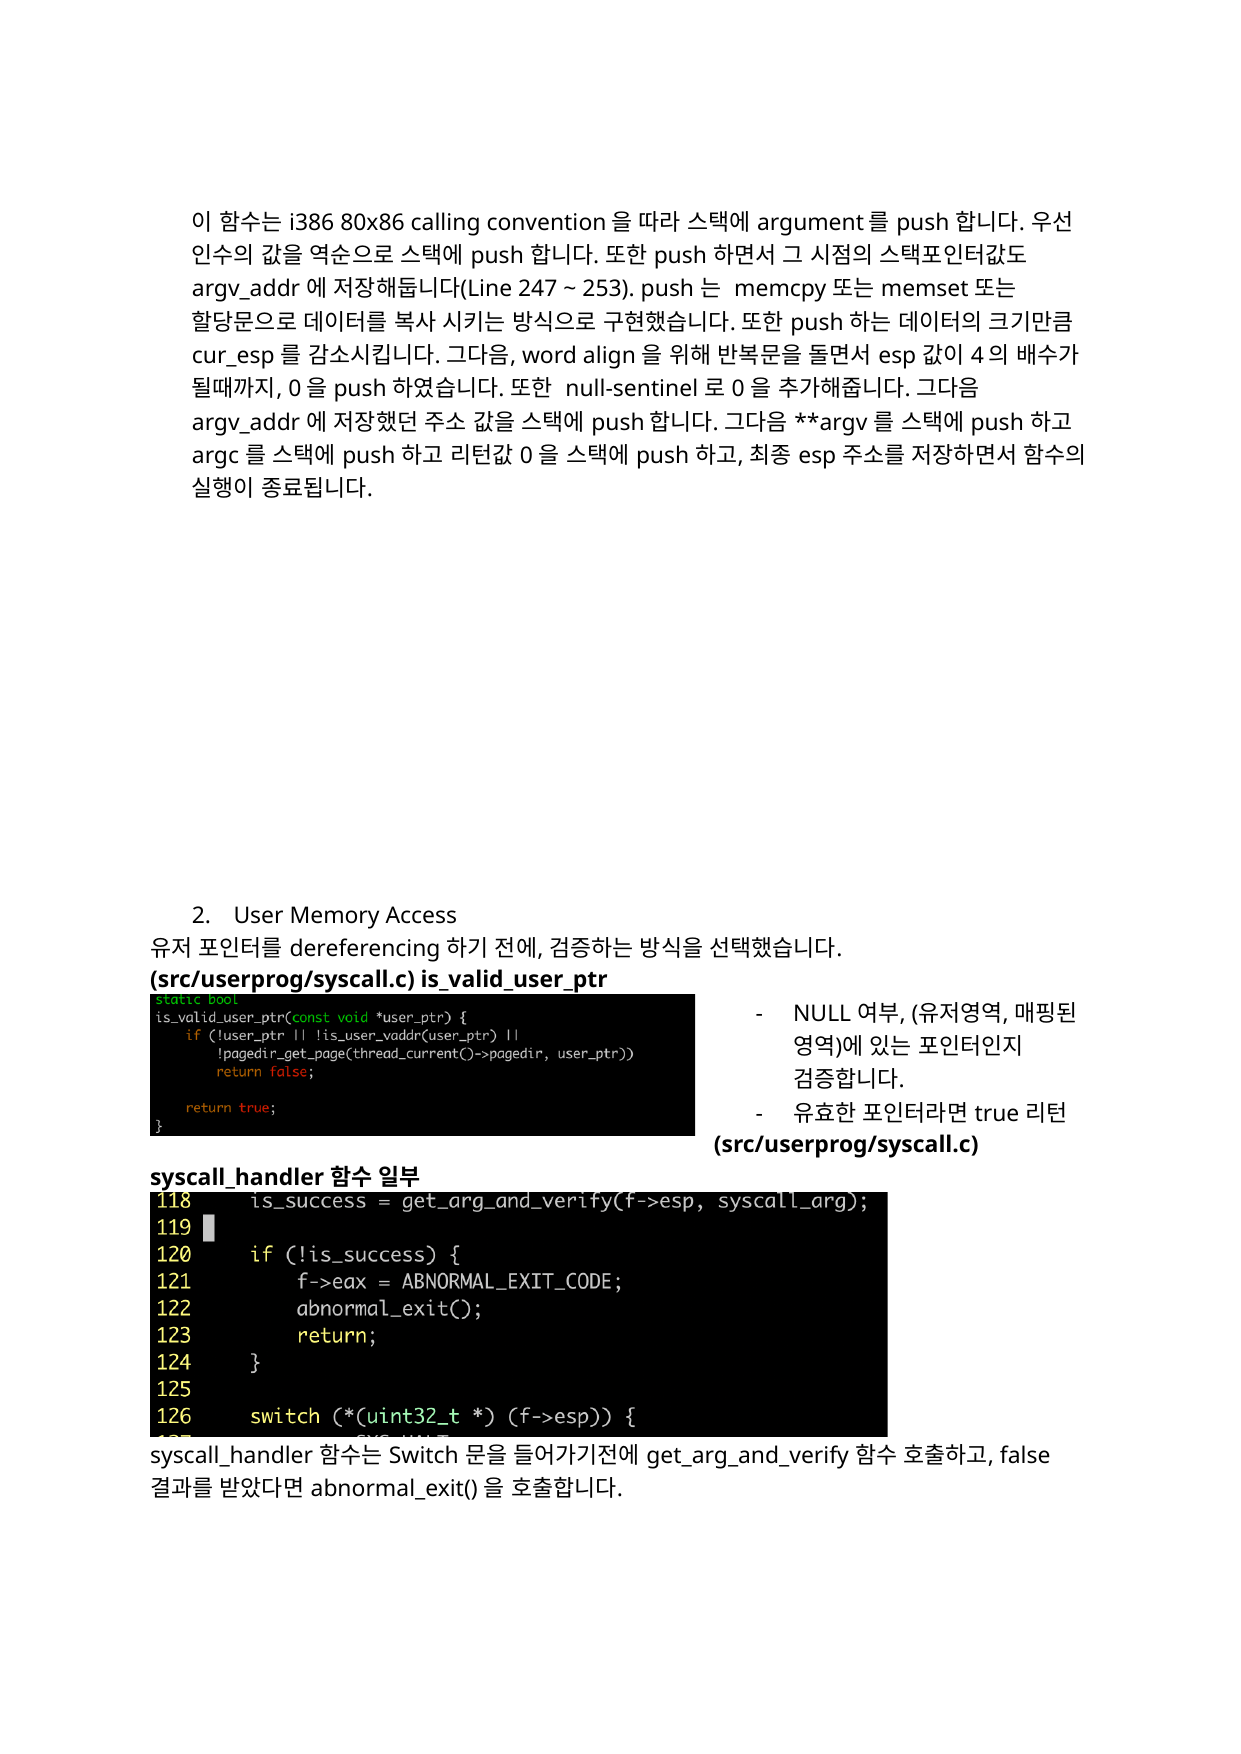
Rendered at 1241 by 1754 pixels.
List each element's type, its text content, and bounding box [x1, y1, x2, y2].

list User Memory Access [192, 899, 1090, 930]
picture [150, 1192, 888, 1437]
list 유효한 포인터라면 true 리턴 [696, 1095, 1090, 1128]
list 유저 포인터를 dereferencing 하기 전에, 검증하는 방식을 선택했습니다. [150, 930, 1090, 963]
list NULL 여부, (유저영역, 매핑된 영역)에 있는 포인터인지 검증합니다. [696, 995, 1090, 1095]
list 이 함수는 i386 80x86 calling convention을 따라 스택에 argument를 push 합니다. 우선 인수의 값을 역순으로 스택에 push 합니다. 또한 push 하면서 그 시점의 스택포인터값도 argv_addr 에 저장해둡니다(Line 247 ~ 253). push 는 memcpy 또는 memset 또는 할당문으로 데이터를 복사 시키는 방식으로 구현했습니다. 또한 push 하는 데이터의 크기만큼 cur_esp 를 감소시킵니다. 그다음, word align 을 위해 반복문을 돌면서 esp 값이 4의 배수가 될때까지, 0을 push 하였습니다. 또한 null-sentinel 로 0 을 추가해줍니다. 그다음 argv_addr 에 저장했던 주소 값을 스택에 push합니다. 그다음 **argv 를 스택에 push 하고 argc 를 스택에 push 하고 리턴값 0 을 스택에 push 하고, 최종 esp 주소를 저장하면서 함수의 실행이 종료됩니다. [192, 177, 1090, 503]
text (src/userprog/syscall.c) is_valid_user_ptr [150, 963, 1090, 995]
picture [150, 994, 696, 1136]
list (src/userprog/syscall.c) syscall_handler 함수 일부 [150, 1128, 1090, 1193]
